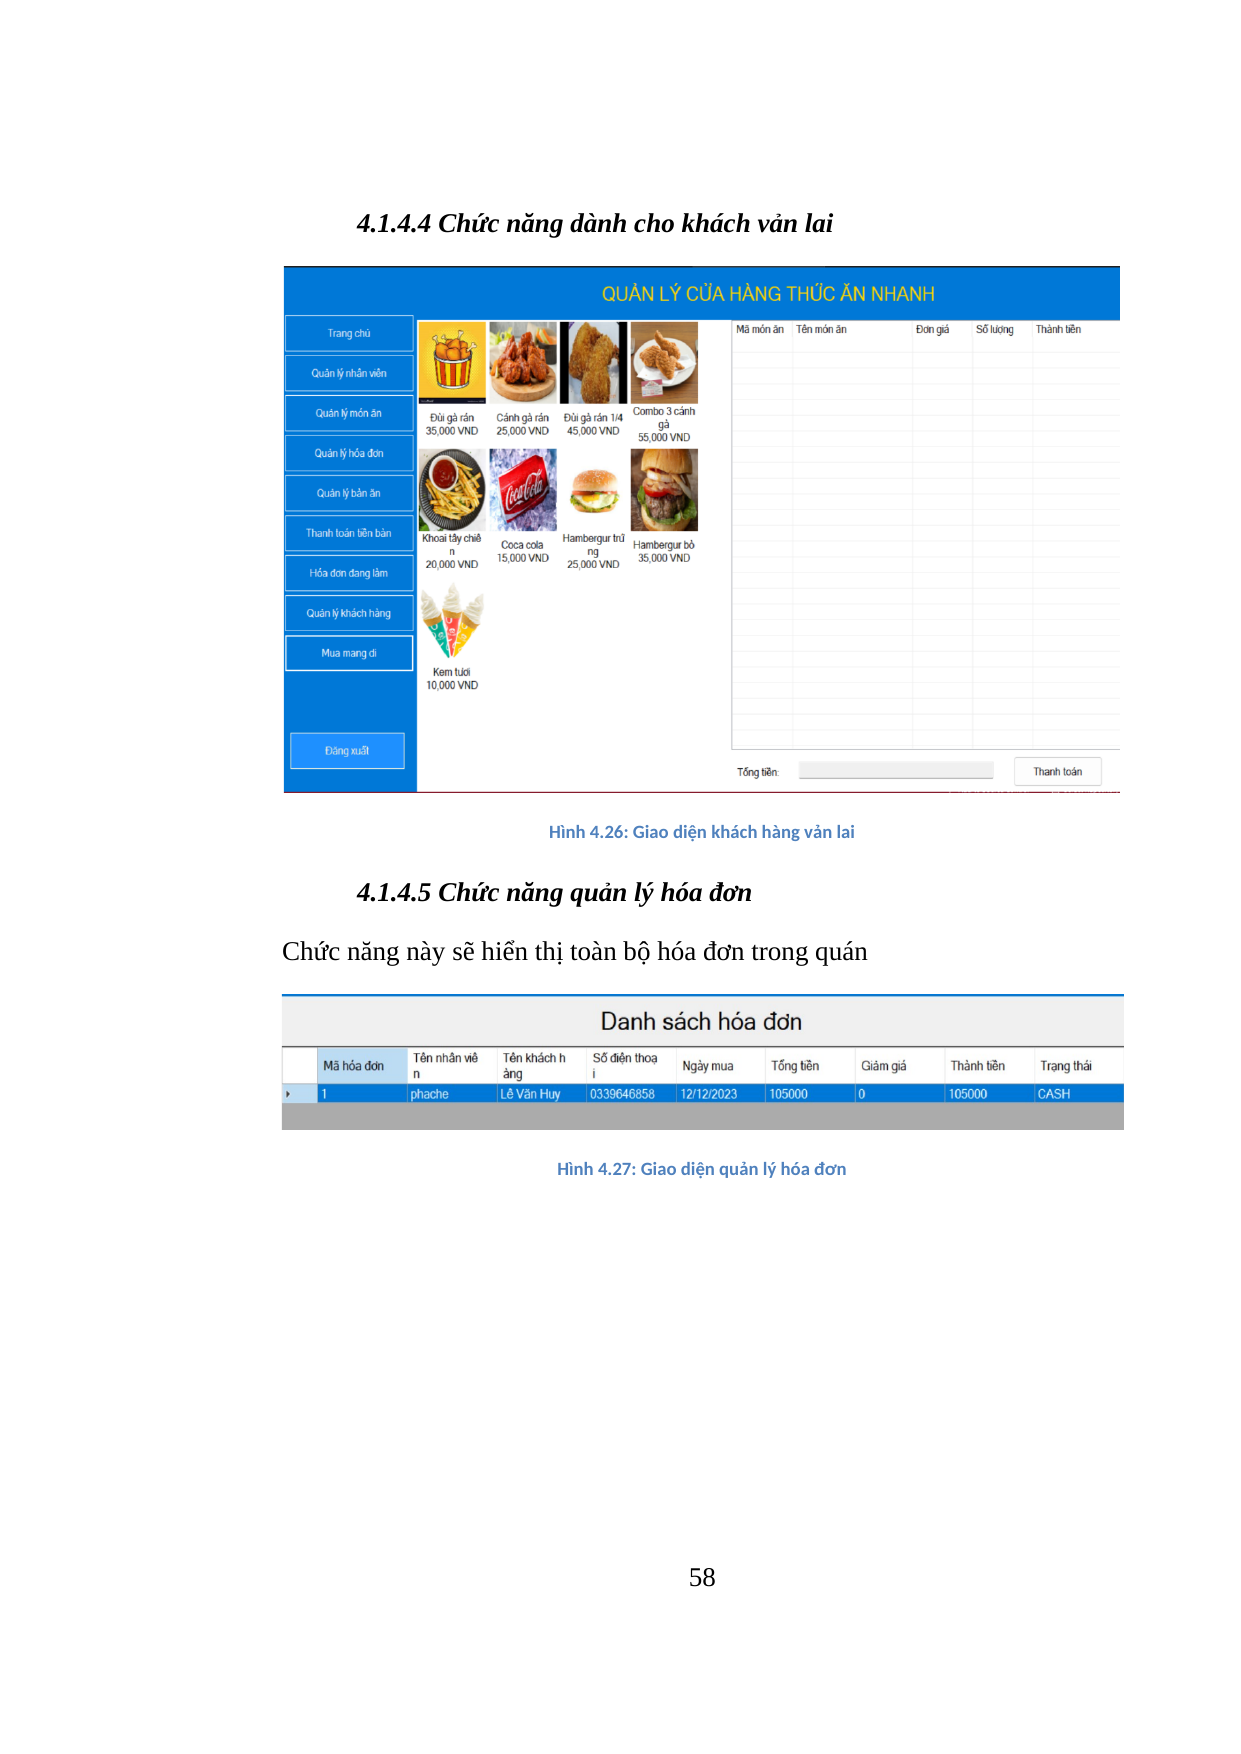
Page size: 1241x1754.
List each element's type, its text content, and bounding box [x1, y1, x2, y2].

text Chức năng này sẽ hiển thị toàn bộ hóa đơn trong quán [207, 935, 1122, 966]
subtitle 4.1.4.5 Chức năng quản lý hóa đơn [282, 876, 1122, 907]
picture [281, 994, 1124, 1130]
picture [283, 266, 1120, 793]
subtitle 4.1.4.4 Chức năng dành cho khách vản lai [282, 207, 1122, 238]
